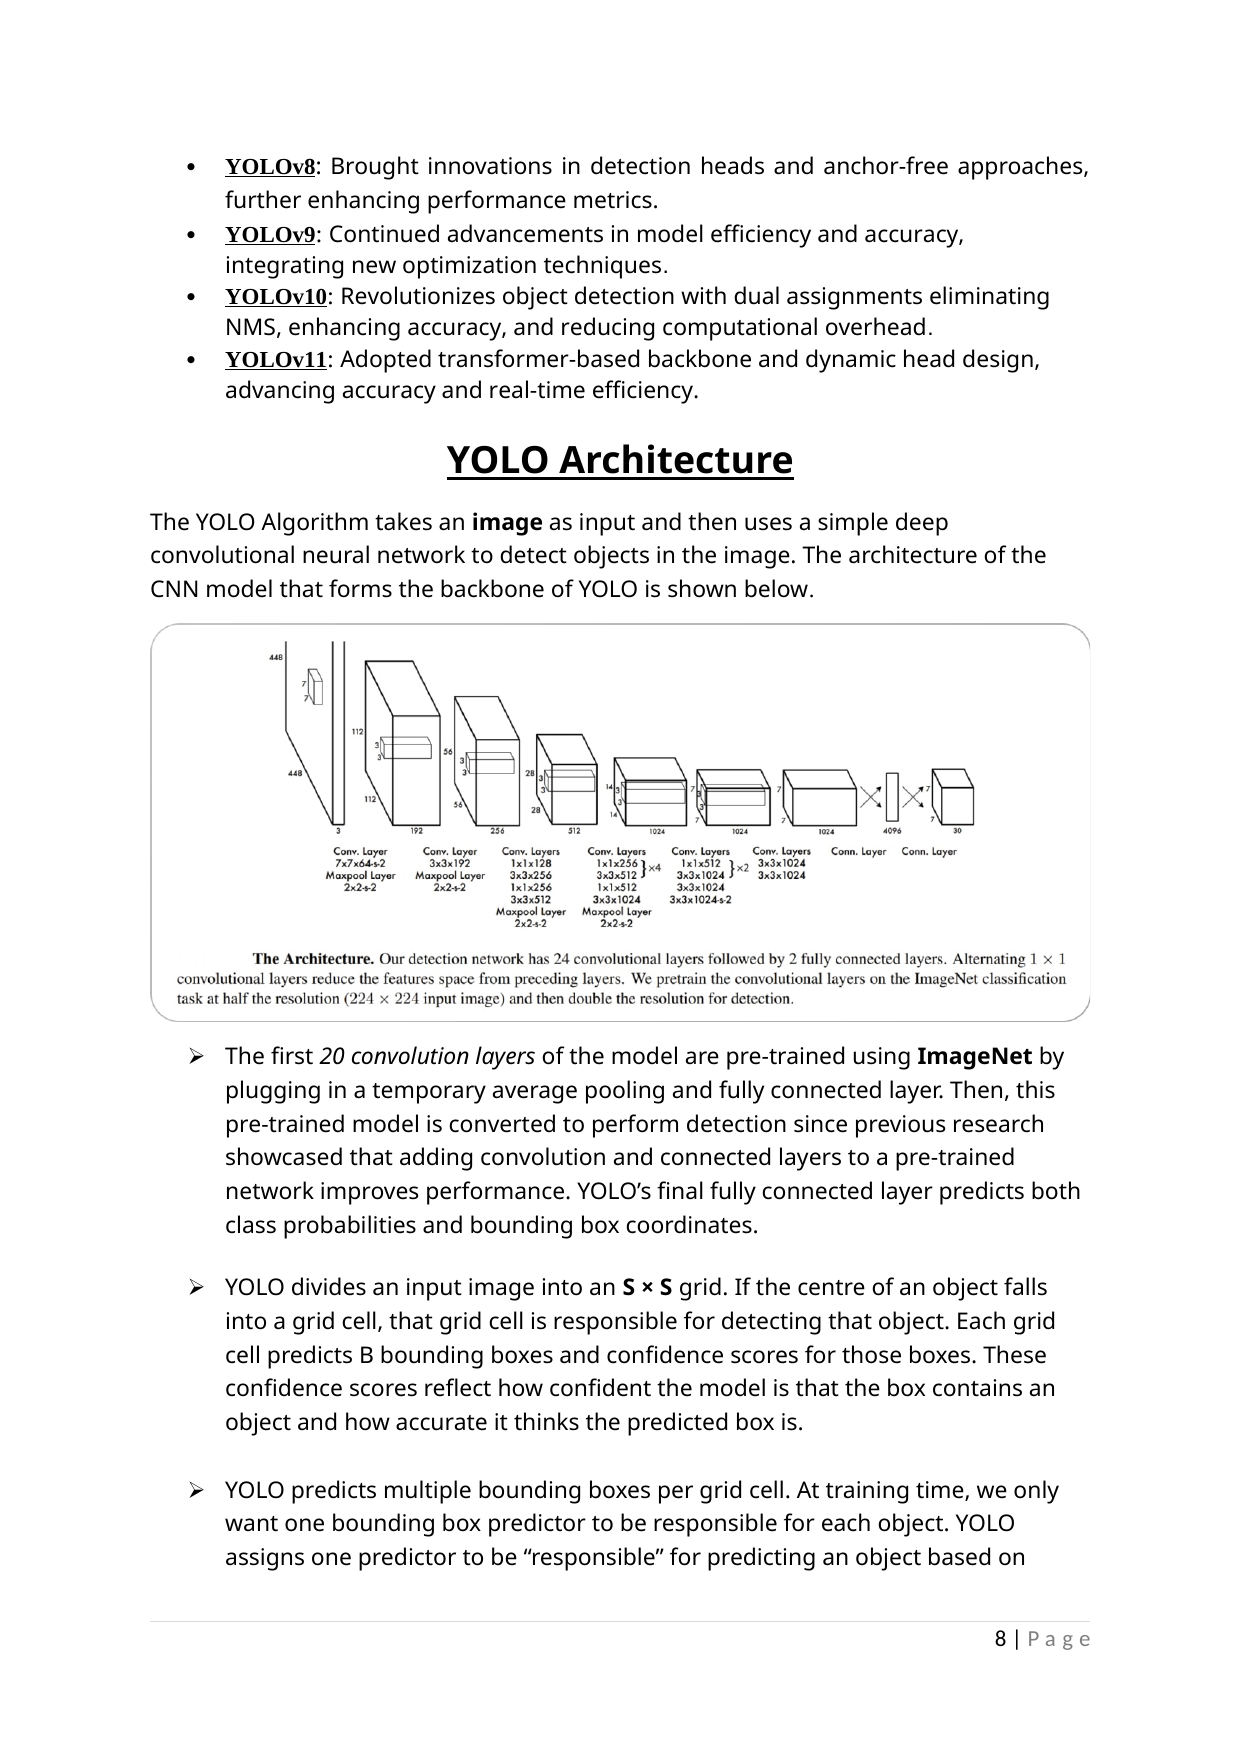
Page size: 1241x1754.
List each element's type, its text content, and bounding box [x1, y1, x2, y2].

picture [150, 623, 1091, 1022]
list YOLOv10: Revolutionizes object detection with dual assignments eliminating NMS, enhancing accuracy, and reducing computational overhead​. [187, 280, 1090, 342]
list YOLOv11: Adopted transformer-based backbone and dynamic head design, advancing accuracy and real-time efficiency.​ [187, 342, 1090, 405]
text YOLO Architecture [150, 434, 1090, 485]
list YOLOv9: Continued advancements in model efficiency and accuracy, integrating new optimization techniques​. [187, 217, 1090, 280]
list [187, 1473, 1090, 1572]
list The first 20 convolution layers of the model are pre-trained using ImageNet by plugging in a temporary average pooling and fully connected layer. Then, this pre-trained model is converted to perform detection since previous research showcased that adding convolution and connected layers to a pre-trained network improves performance. YOLO’s final fully connected layer predicts both class probabilities and bounding box coordinates. [187, 1040, 1090, 1240]
list YOLOv8: Brought innovations in detection heads and anchor-free approaches, further enhancing performance metrics. [187, 150, 1090, 215]
text The YOLO Algorithm takes an image as input and then uses a simple deep convolutional neural network to detect objects in the image. The architecture of the CNN model that forms the backbone of YOLO is shown below. [150, 506, 1090, 604]
list YOLO divides an input image into an S × S grid. If the centre of an object falls into a grid cell, that grid cell is responsible for detecting that object. Each grid cell predicts B bounding boxes and confidence scores for those boxes. These confidence scores reflect how confident the model is that the box contains an object and how accurate it thinks the predicted box is. [187, 1271, 1090, 1437]
